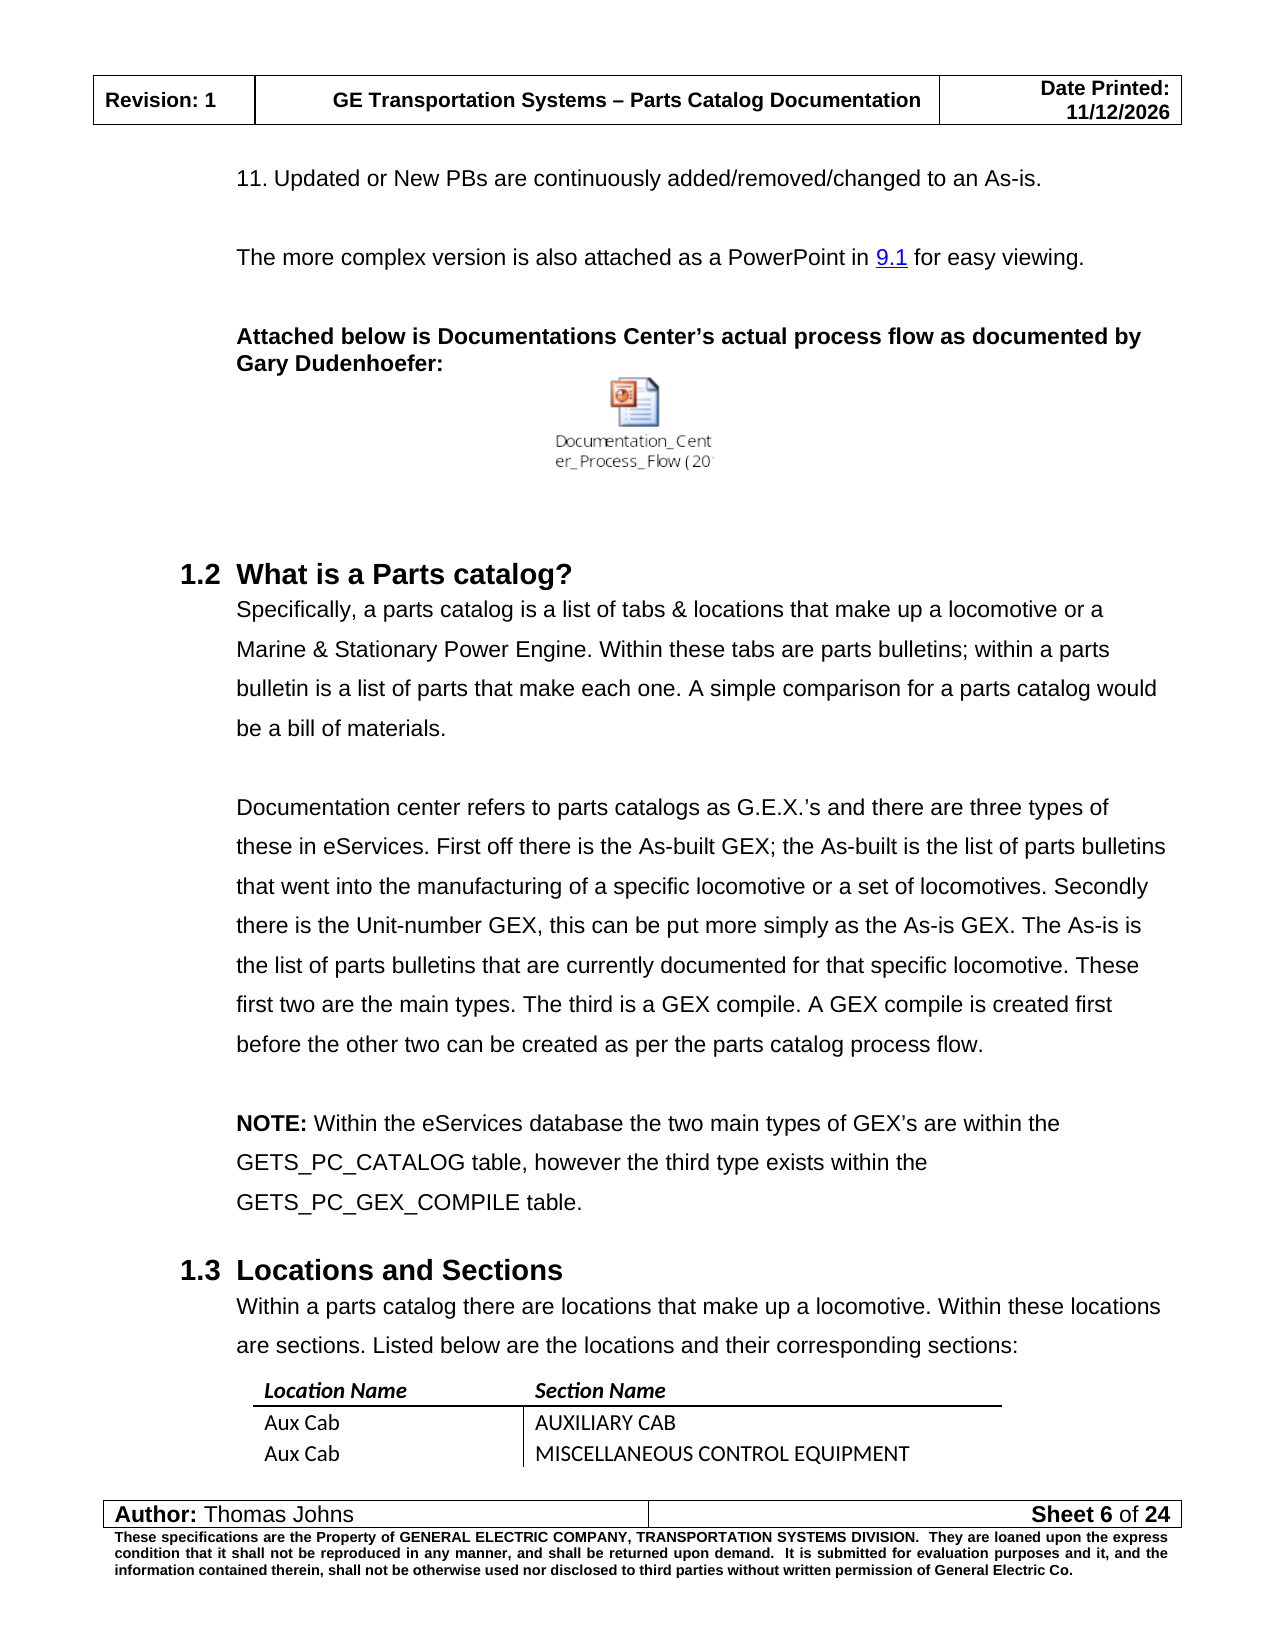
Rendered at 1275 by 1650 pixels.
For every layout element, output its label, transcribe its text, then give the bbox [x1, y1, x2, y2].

table_header Location Name [253, 1372, 524, 1405]
table_cell AUXILIARY CAB [524, 1407, 1002, 1436]
text Specifically, a parts catalog is a list of tabs & locations that make up a locomotive or a Marine & Stationary Power Engine. Within these tabs are parts bulletins; within a parts bulletin is a list of parts that make each one. A simple comparison for a parts catalog would be a bill of materials. [236, 596, 1170, 741]
text The more complex version is also attached as a PowerPoint in 9.1 for easy viewing. [236, 244, 1170, 270]
subtitle What is a Parts catalog? [180, 557, 1170, 590]
table_cell Aux Cab [253, 1407, 523, 1436]
table_cell MISCELLANEOUS CONTROL EQUIPMENT [524, 1436, 1002, 1467]
subtitle Locations and Sections [180, 1253, 1170, 1287]
list Updated or New PBs are continuously added/removed/changed to an As-is. [236, 165, 1170, 191]
table_header Section Name [524, 1372, 1002, 1405]
text NOTE: Within the eServices database the two main types of GEX’s are within the GETS_PC_CATALOG table, however the third type exists within the GETS_PC_GEX_COMPILE table. [236, 1110, 1170, 1215]
text Documentation center refers to parts catalogs as G.E.X.’s and there are three types of these in eServices. First off there is the As-built GEX; the As-built is the list of parts bulletins that went into the manufacturing of a specific locomotive or a set of locomotives. Secondly there is the Unit-number GEX, this can be put more simply as the As-is GEX. The As-is is the list of parts bulletins that are currently documented for that specific locomotive. These first two are the main types. The third is a GEX compile. A GEX compile is created first before the other two can be created as per the parts catalog process flow. [236, 794, 1170, 1057]
text Attached below is Documentations Center’s actual process flow as documented by Gary Dudenhoefer: [236, 323, 1170, 376]
text Within a parts catalog there are locations that make up a locomotive. Within these locations are sections. Listed below are the locations and their corresponding sections: [236, 1293, 1170, 1359]
table_cell Aux Cab [253, 1436, 523, 1467]
